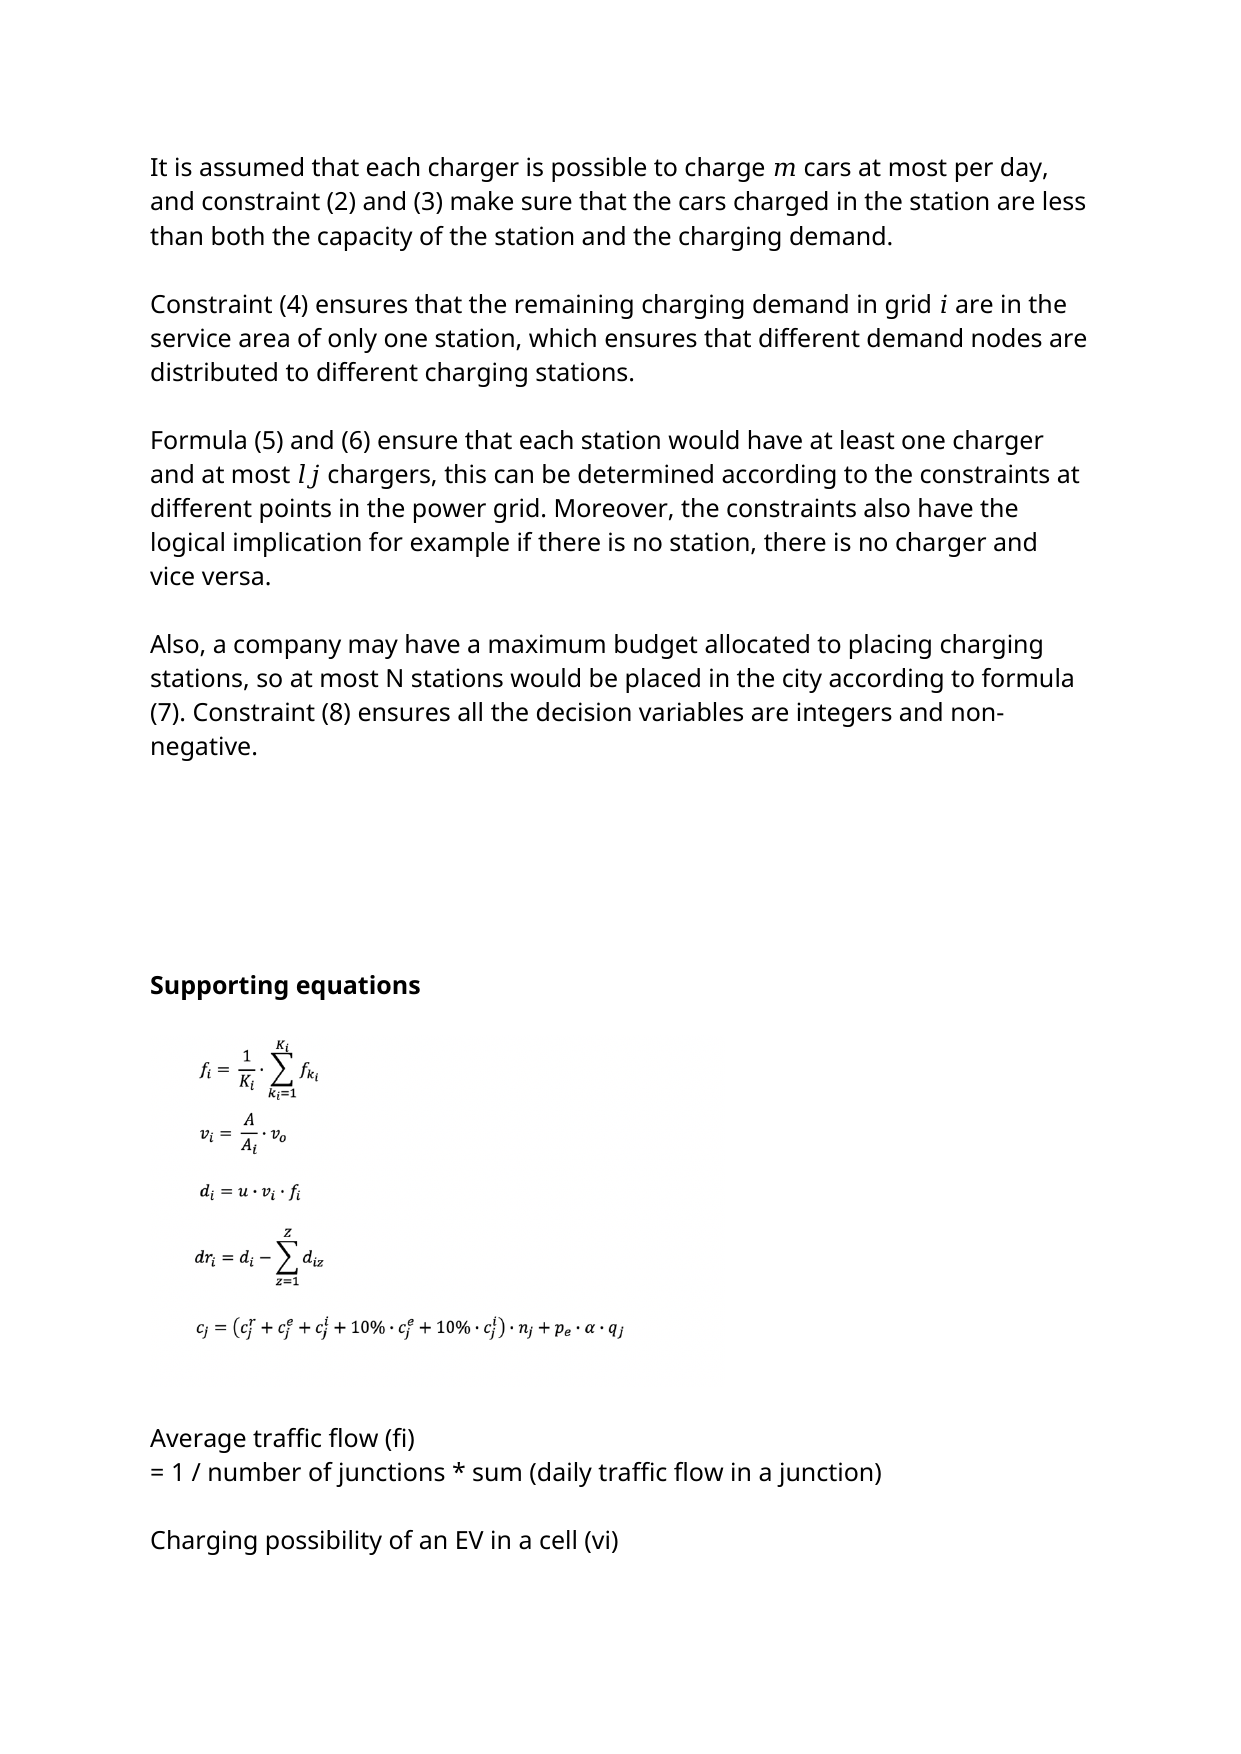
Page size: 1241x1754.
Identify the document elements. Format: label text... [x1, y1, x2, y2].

text Constraint (4) ensures that the remaining charging demand in grid 𝑖 are in the service area of only one station, which ensures that different demand nodes are distributed to different charging stations. [150, 286, 1090, 388]
text Formula (5) and (6) ensure that each station would have at least one charger and at most 𝑙𝑗 chargers, this can be determined according to the constraints at different points in the power grid. Moreover, the constraints also have the logical implication for example if there is no station, there is no charger and vice versa. [150, 422, 1090, 593]
text Charging possibility of an EV in a cell (vi) [150, 1522, 1090, 1557]
picture [150, 1035, 725, 1387]
text Also, a company may have a maximum budget allocated to placing charging stations, so at most N stations would be placed in the city according to formula (7). Constraint (8) ensures all the decision variables are integers and non-negative. [150, 627, 1090, 763]
text = 1 / number of junctions * sum (daily traffic flow in a junction) [150, 1454, 1090, 1488]
text Average traffic flow (fi) [150, 1420, 1090, 1454]
text It is assumed that each charger is possible to charge 𝑚 cars at most per day, and constraint (2) and (3) make sure that the cars charged in the station are less than both the capacity of the station and the charging demand. [150, 150, 1090, 252]
text Supporting equations [150, 967, 1090, 1002]
